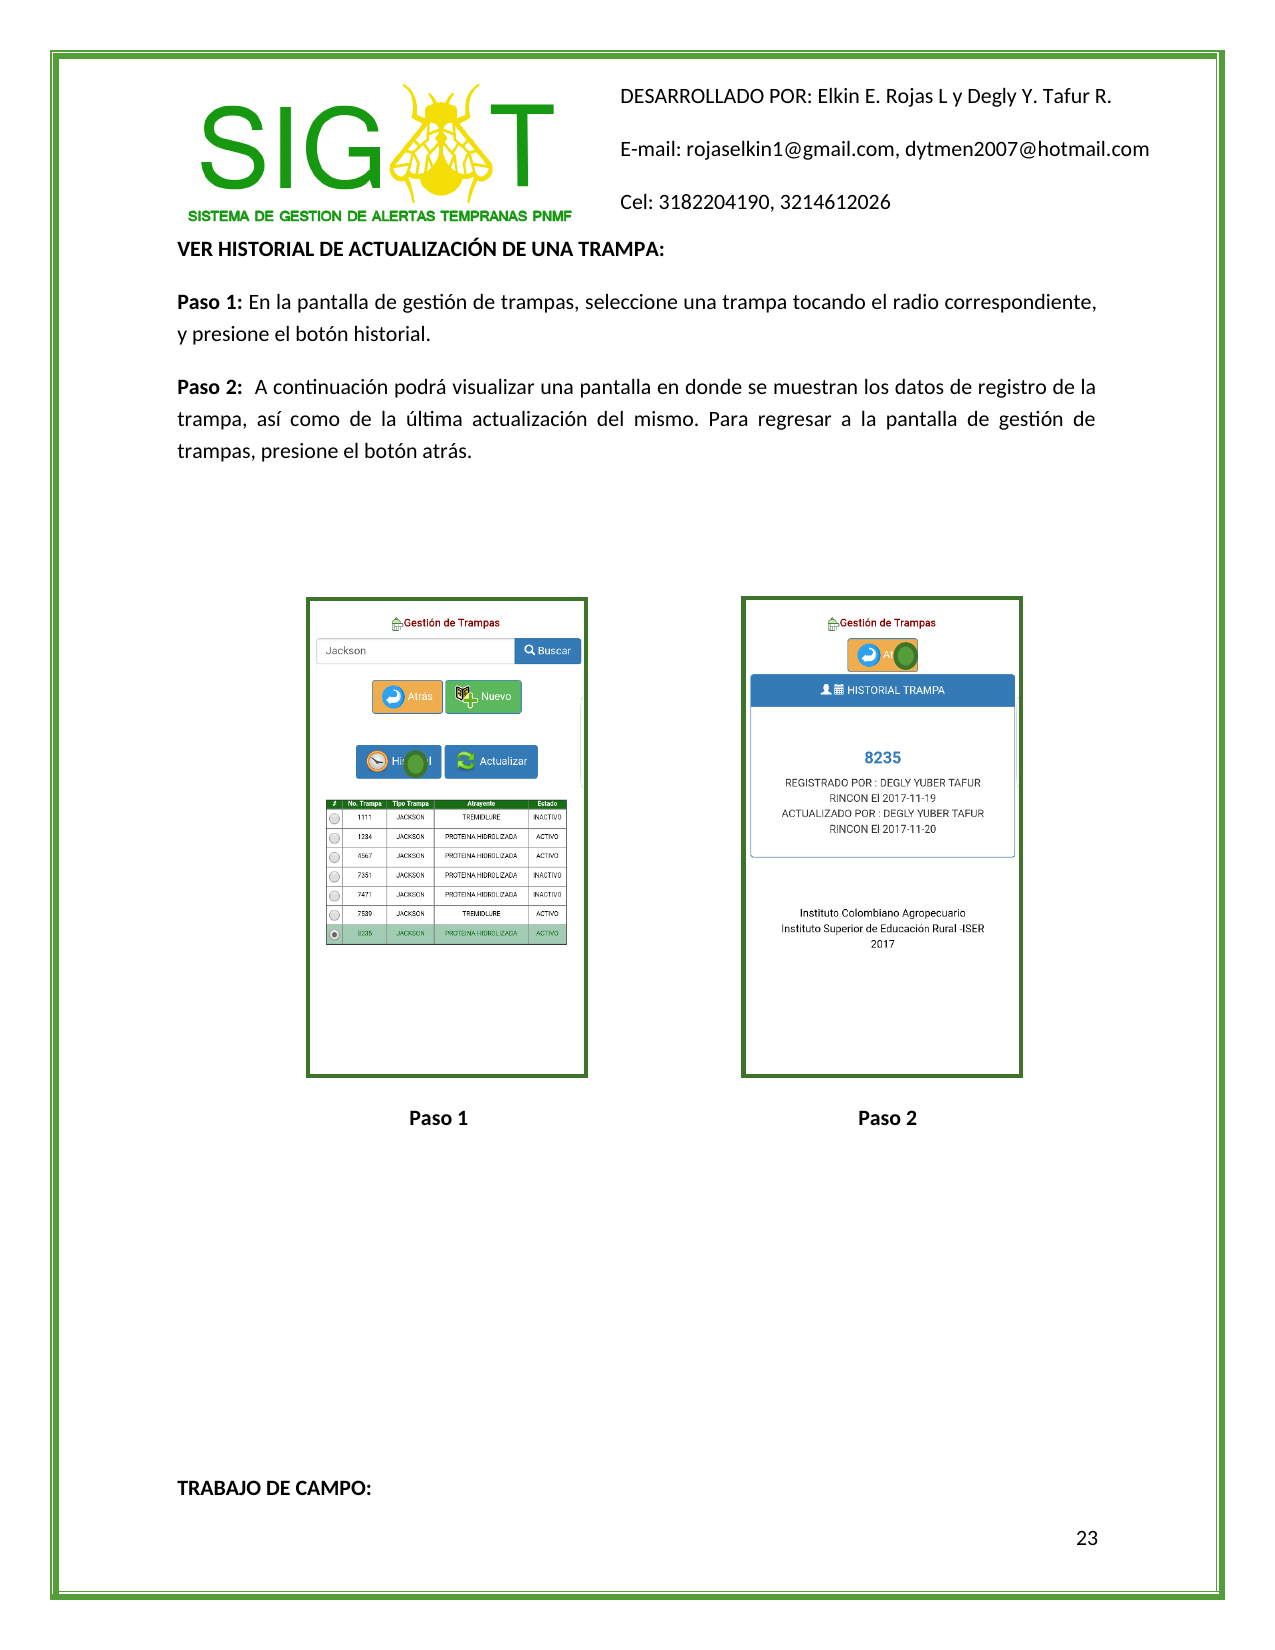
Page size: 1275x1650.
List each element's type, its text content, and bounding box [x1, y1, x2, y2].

picture [310, 601, 584, 1074]
text TRABAJO DE CAMPO: [177, 1474, 1098, 1501]
picture [746, 600, 1019, 1074]
text VER HISTORIAL DE ACTUALIZACIÓN DE UNA TRAMPA: [177, 236, 1098, 262]
text Paso 2: A continuación podrá visualizar una pantalla en donde se muestran los datos de registro de la trampa, así como de la última actualización del mismo. Para regresar a la pantalla de gestión de trampas, presione el botón atrás. [177, 373, 1098, 464]
text Paso 1: En la pantalla de gestión de trampas, seleccione una trampa tocando el radio correspondiente, y presione el botón historial. [177, 288, 1098, 347]
picture [177, 73, 574, 236]
text Paso 1 Paso 2 [177, 1104, 1098, 1131]
